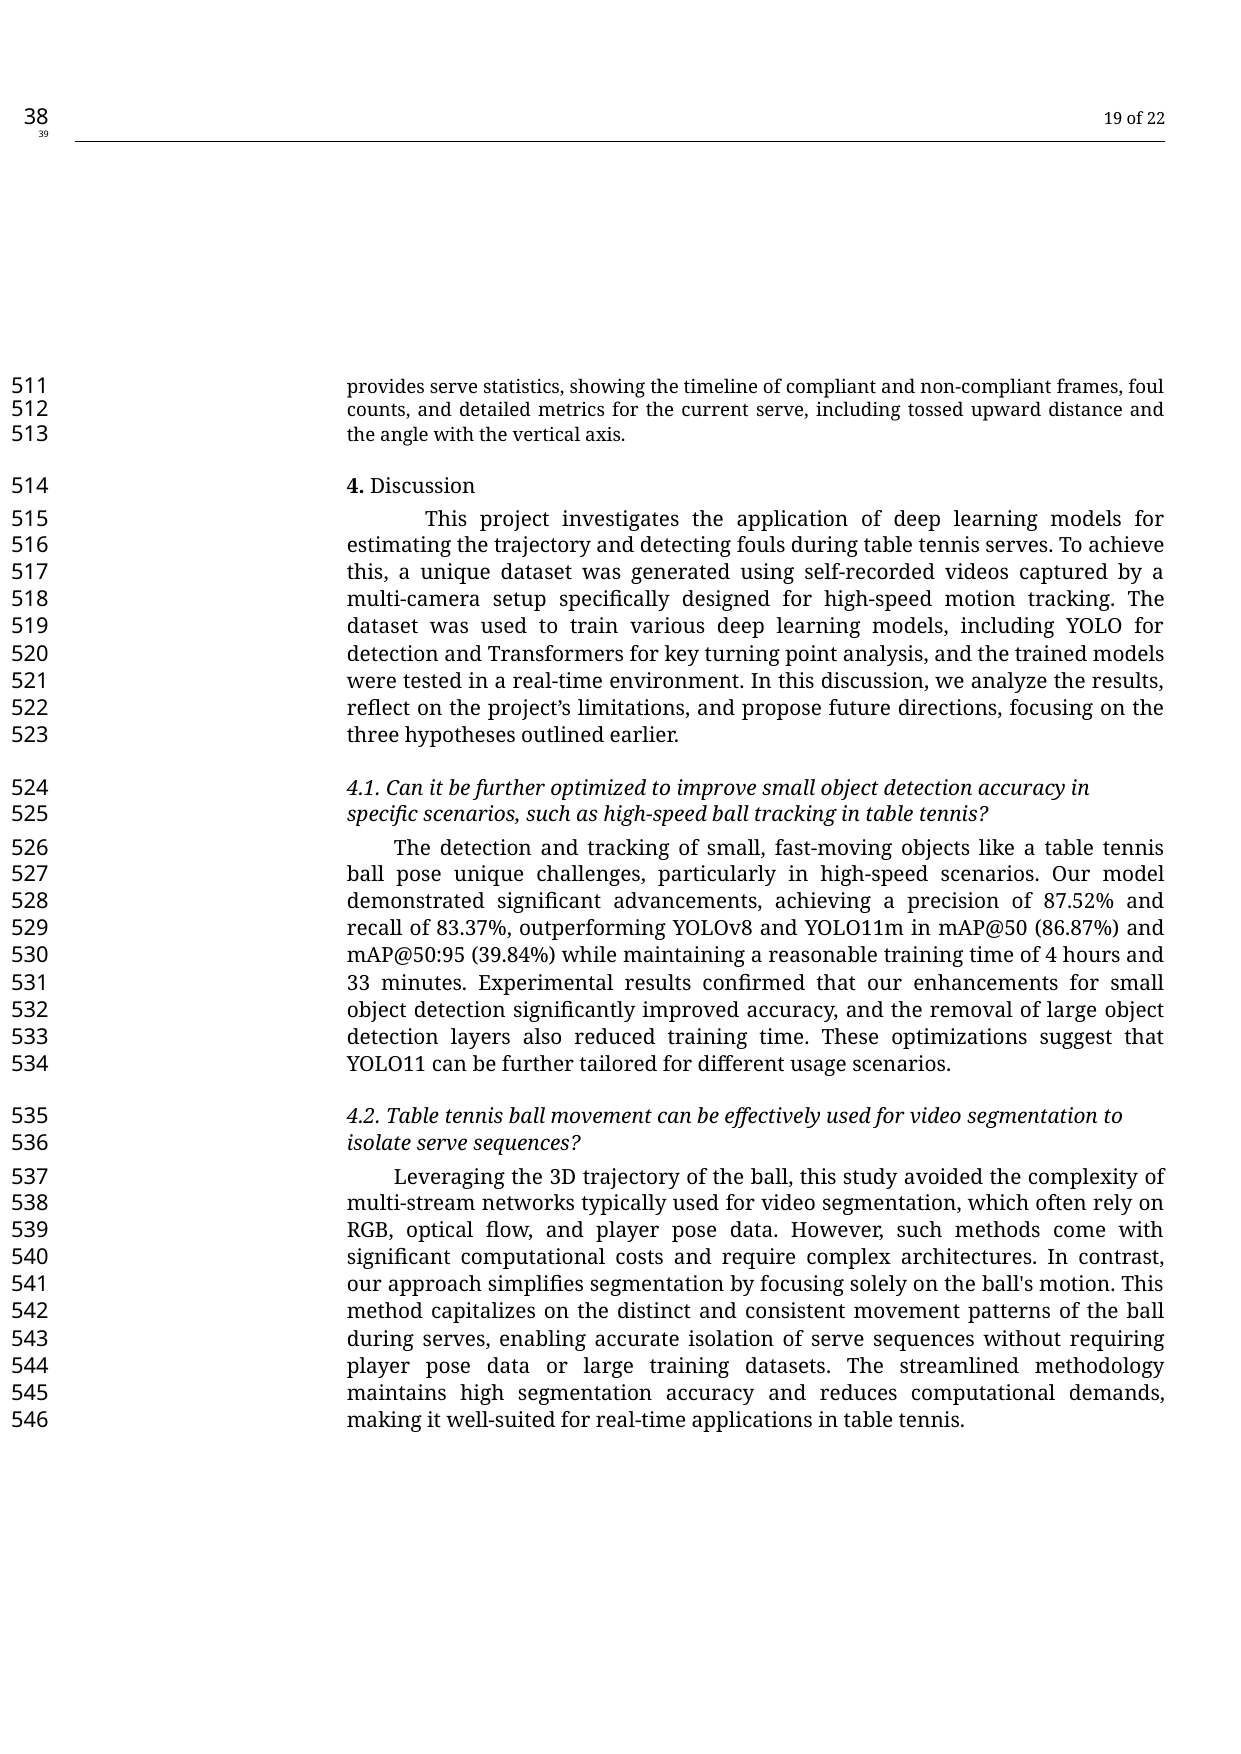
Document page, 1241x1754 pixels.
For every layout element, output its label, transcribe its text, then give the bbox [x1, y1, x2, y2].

text This project investigates the application of deep learning models for estimating the trajectory and detecting fouls during table tennis serves. To achieve this, a unique dataset was generated using self-recorded videos captured by a multi-camera setup specifically designed for high-speed motion tracking. The dataset was used to train various deep learning models, including YOLO for detection and Transformers for key turning point analysis, and the trained models were tested in a real-time environment. In this discussion, we analyze the results, reflect on the project’s limitations, and propose future directions, focusing on the three hypotheses outlined earlier. [347, 505, 1165, 748]
text The detection and tracking of small, fast-moving objects like a table tennis ball pose unique challenges, particularly in high-speed scenarios. Our model demonstrated significant advancements, achieving a precision of 87.52% and recall of 83.37%, outperforming YOLOv8 and YOLO11m in mAP@50 (86.87%) and mAP@50:95 (39.84%) while maintaining a reasonable training time of 4 hours and 33 minutes. Experimental results confirmed that our enhancements for small object detection significantly improved accuracy, and the removal of large object detection layers also reduced training time. These optimizations suggest that YOLO11 can be further tailored for different usage scenarios. [347, 834, 1165, 1077]
subtitle 4.1. Can it be further optimized to improve small object detection accuracy in specific scenarios, such as high-speed ball tracking in table tennis? [347, 773, 1165, 827]
subtitle 4.2. Table tennis ball movement can be effectively used for video segmentation to isolate serve sequences? [347, 1102, 1165, 1156]
subtitle 4. Discussion [347, 471, 1165, 498]
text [347, 374, 1165, 446]
text Leveraging the 3D trajectory of the ball, this study avoided the complexity of multi-stream networks typically used for video segmentation, which often rely on RGB, optical flow, and player pose data. However, such methods come with significant computational costs and require complex architectures. In contrast, our approach simplifies segmentation by focusing solely on the ball's motion. This method capitalizes on the distinct and consistent movement patterns of the ball during serves, enabling accurate isolation of serve sequences without requiring player pose data or large training datasets. The streamlined methodology maintains high segmentation accuracy and reduces computational demands, making it well-suited for real-time applications in table tennis. [347, 1163, 1165, 1433]
